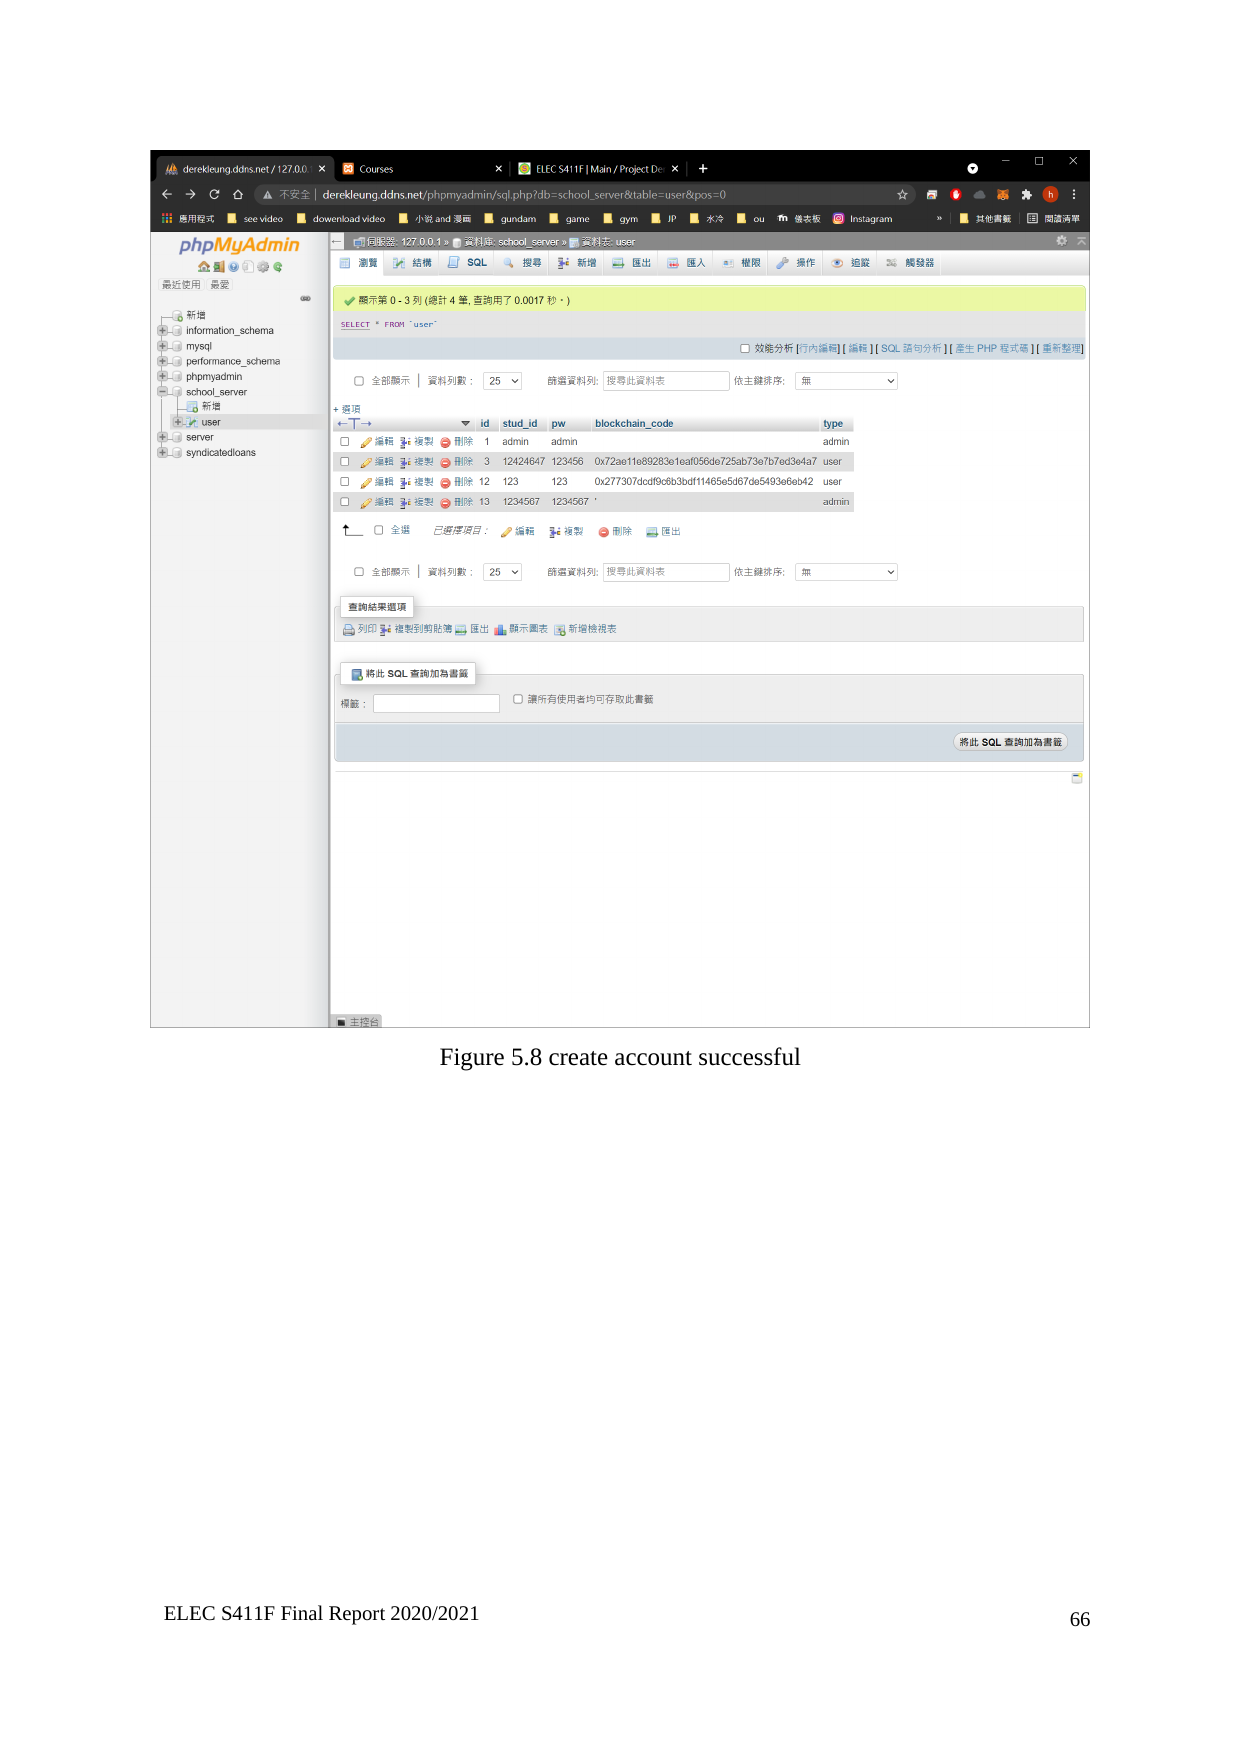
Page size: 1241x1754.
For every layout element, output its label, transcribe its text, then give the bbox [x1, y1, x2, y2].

subtitle Figure 5.8 create account successful [150, 1042, 1090, 1071]
picture [150, 150, 1090, 1028]
